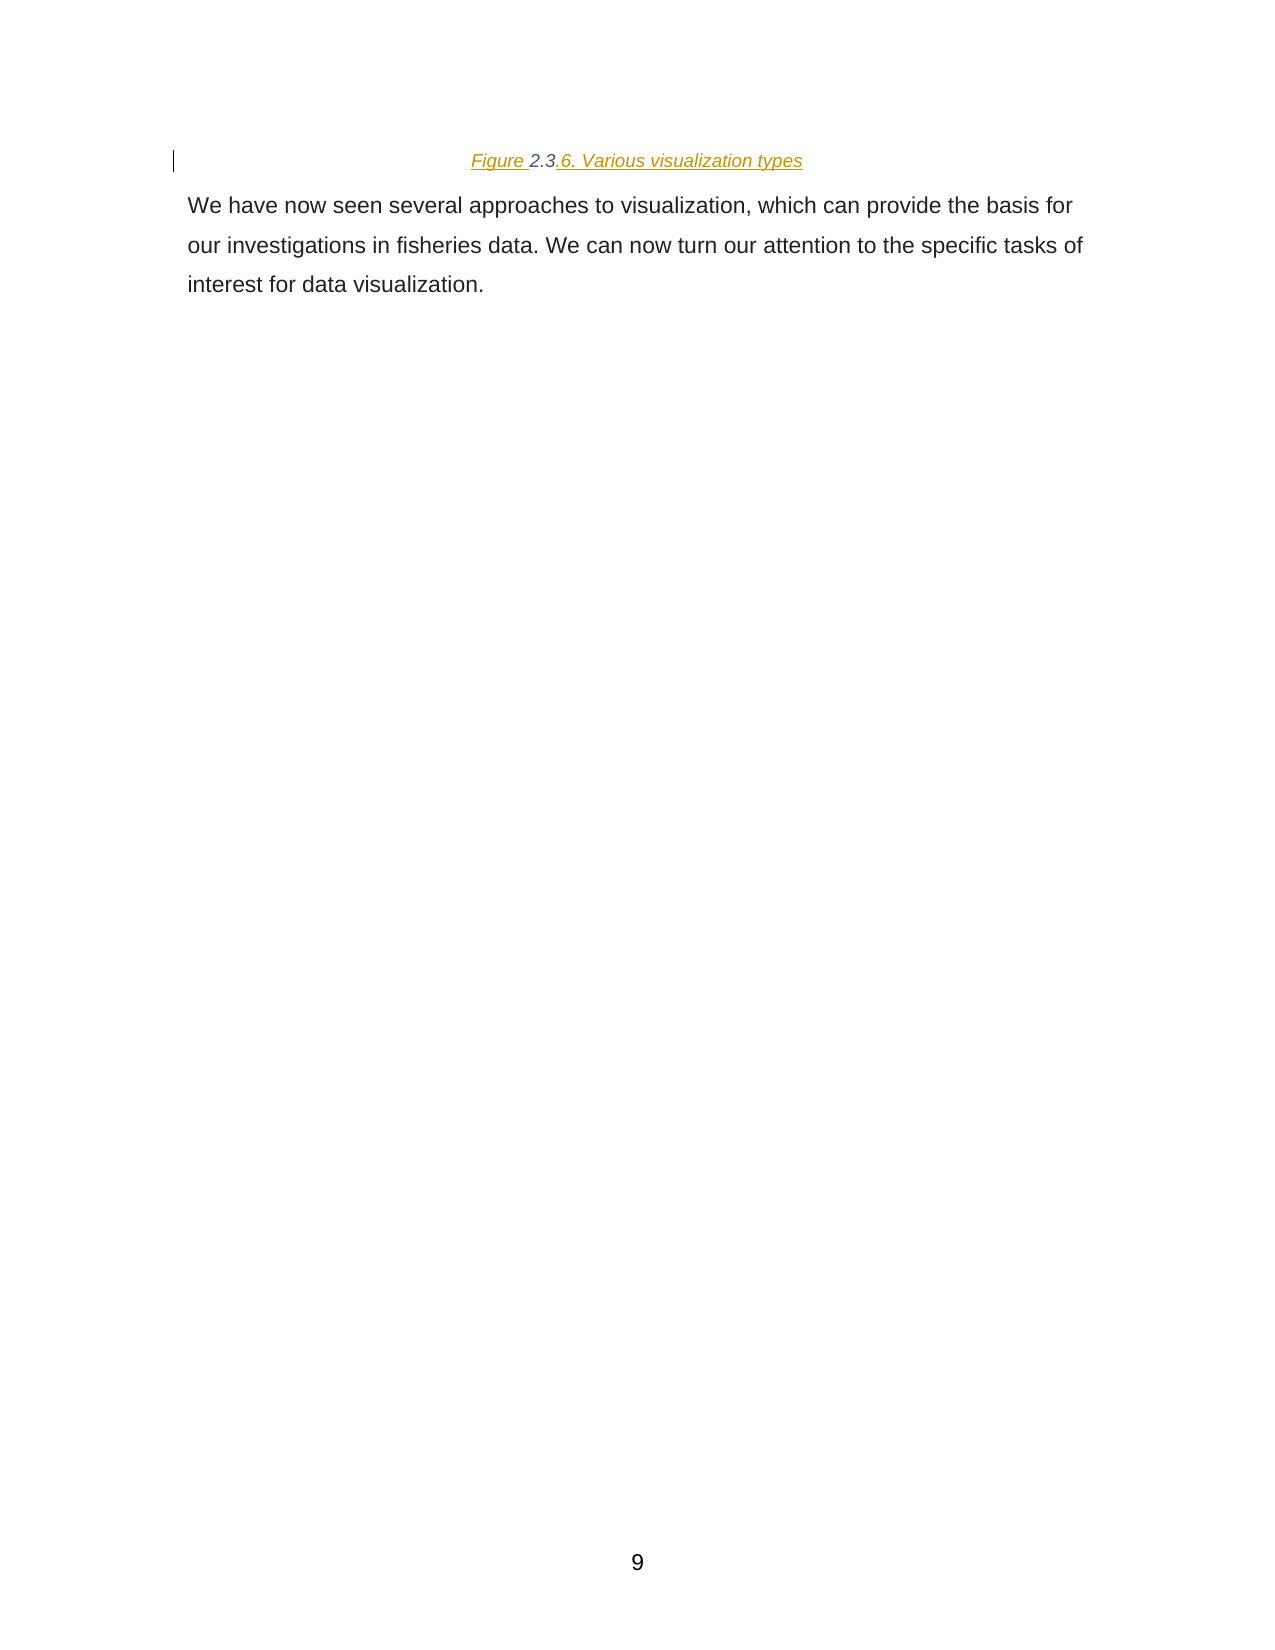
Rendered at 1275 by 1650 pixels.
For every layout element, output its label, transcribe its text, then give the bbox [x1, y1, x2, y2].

text We have now seen several approaches to visualization, which can provide the basis for our investigations in fisheries data. We can now turn our attention to the specific tasks of interest for data visualization. [187, 192, 1087, 298]
text 2.3 [187, 150, 1087, 172]
